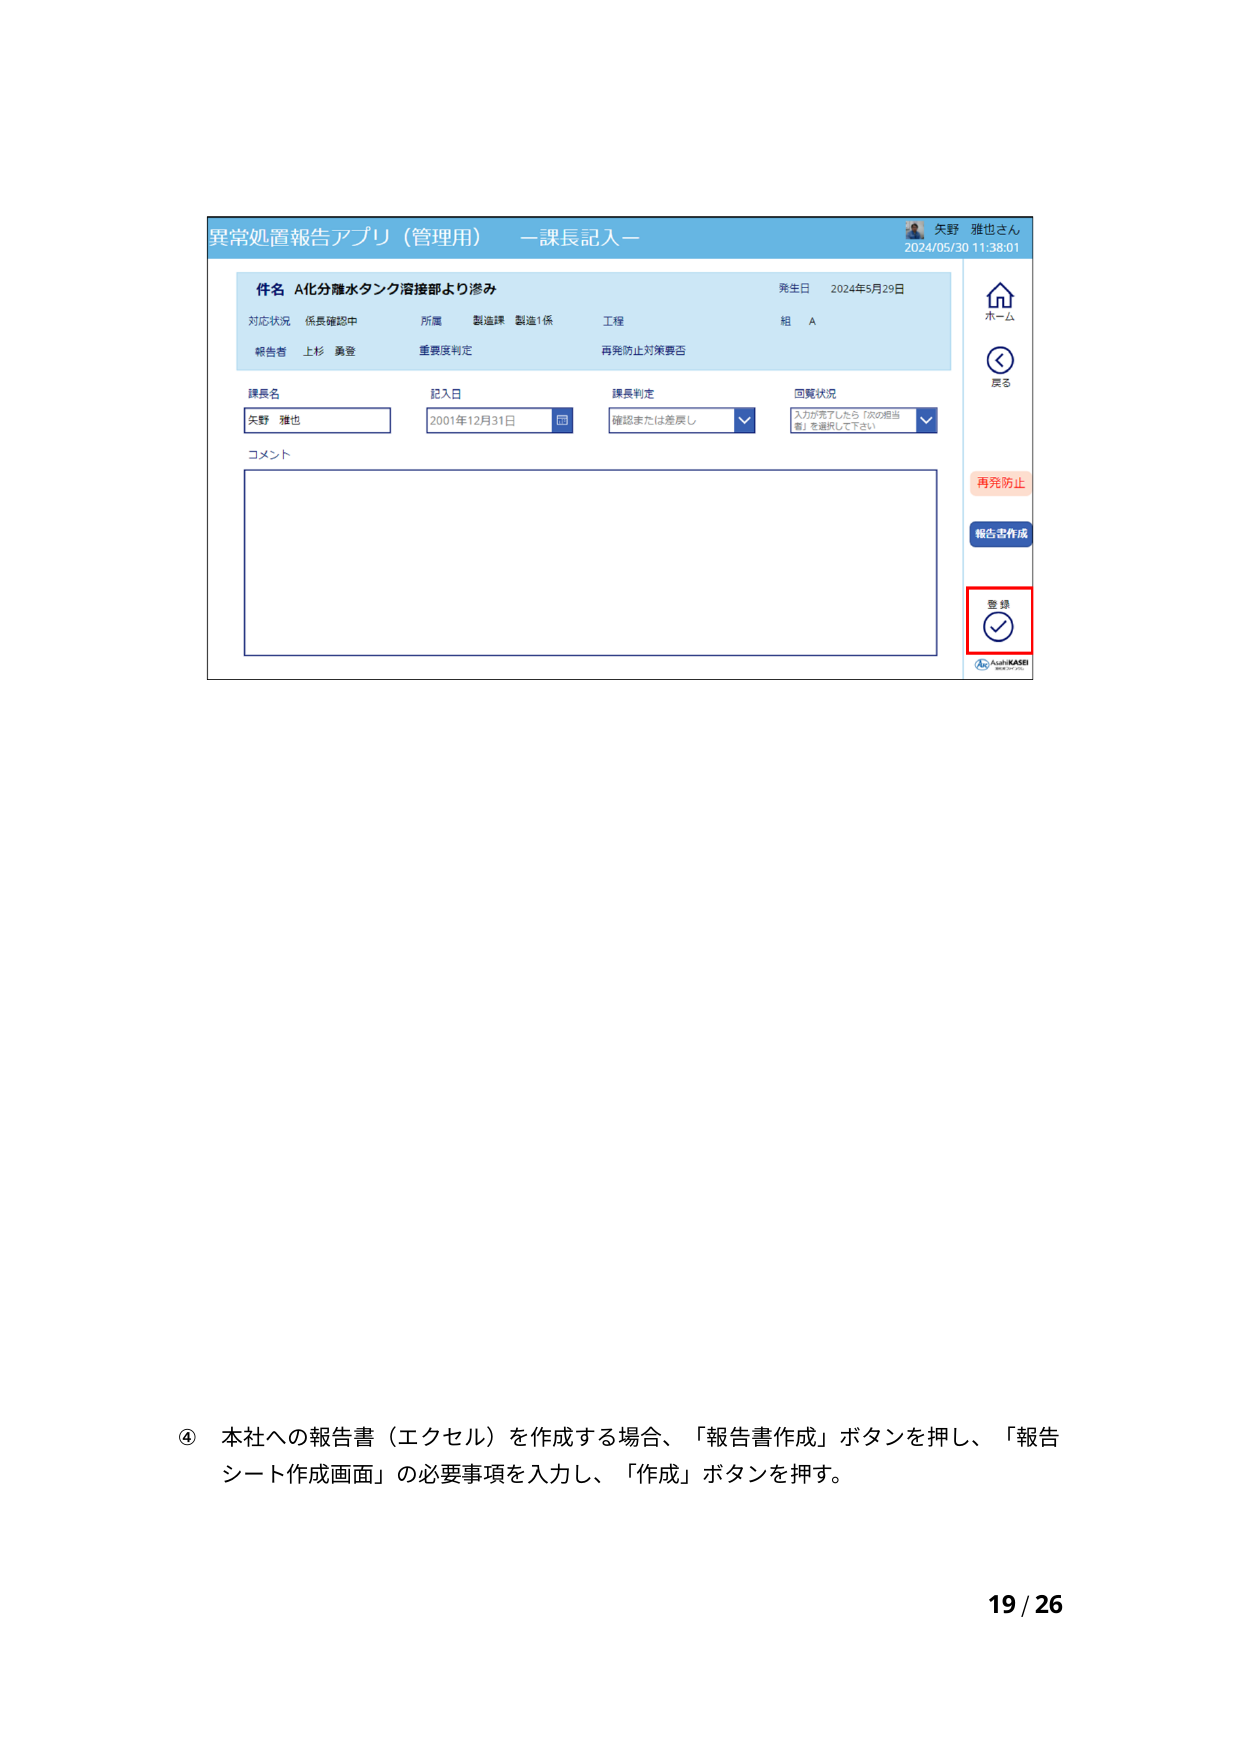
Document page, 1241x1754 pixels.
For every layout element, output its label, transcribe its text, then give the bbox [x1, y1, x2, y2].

picture [206, 216, 1034, 680]
list 本社への報告書（エクセル）を作成する場合、「報告書作成」ボタンを押し、「報告シート作成画面」の必要事項を入力し、「作成」ボタンを押す。 [177, 1417, 1063, 1492]
